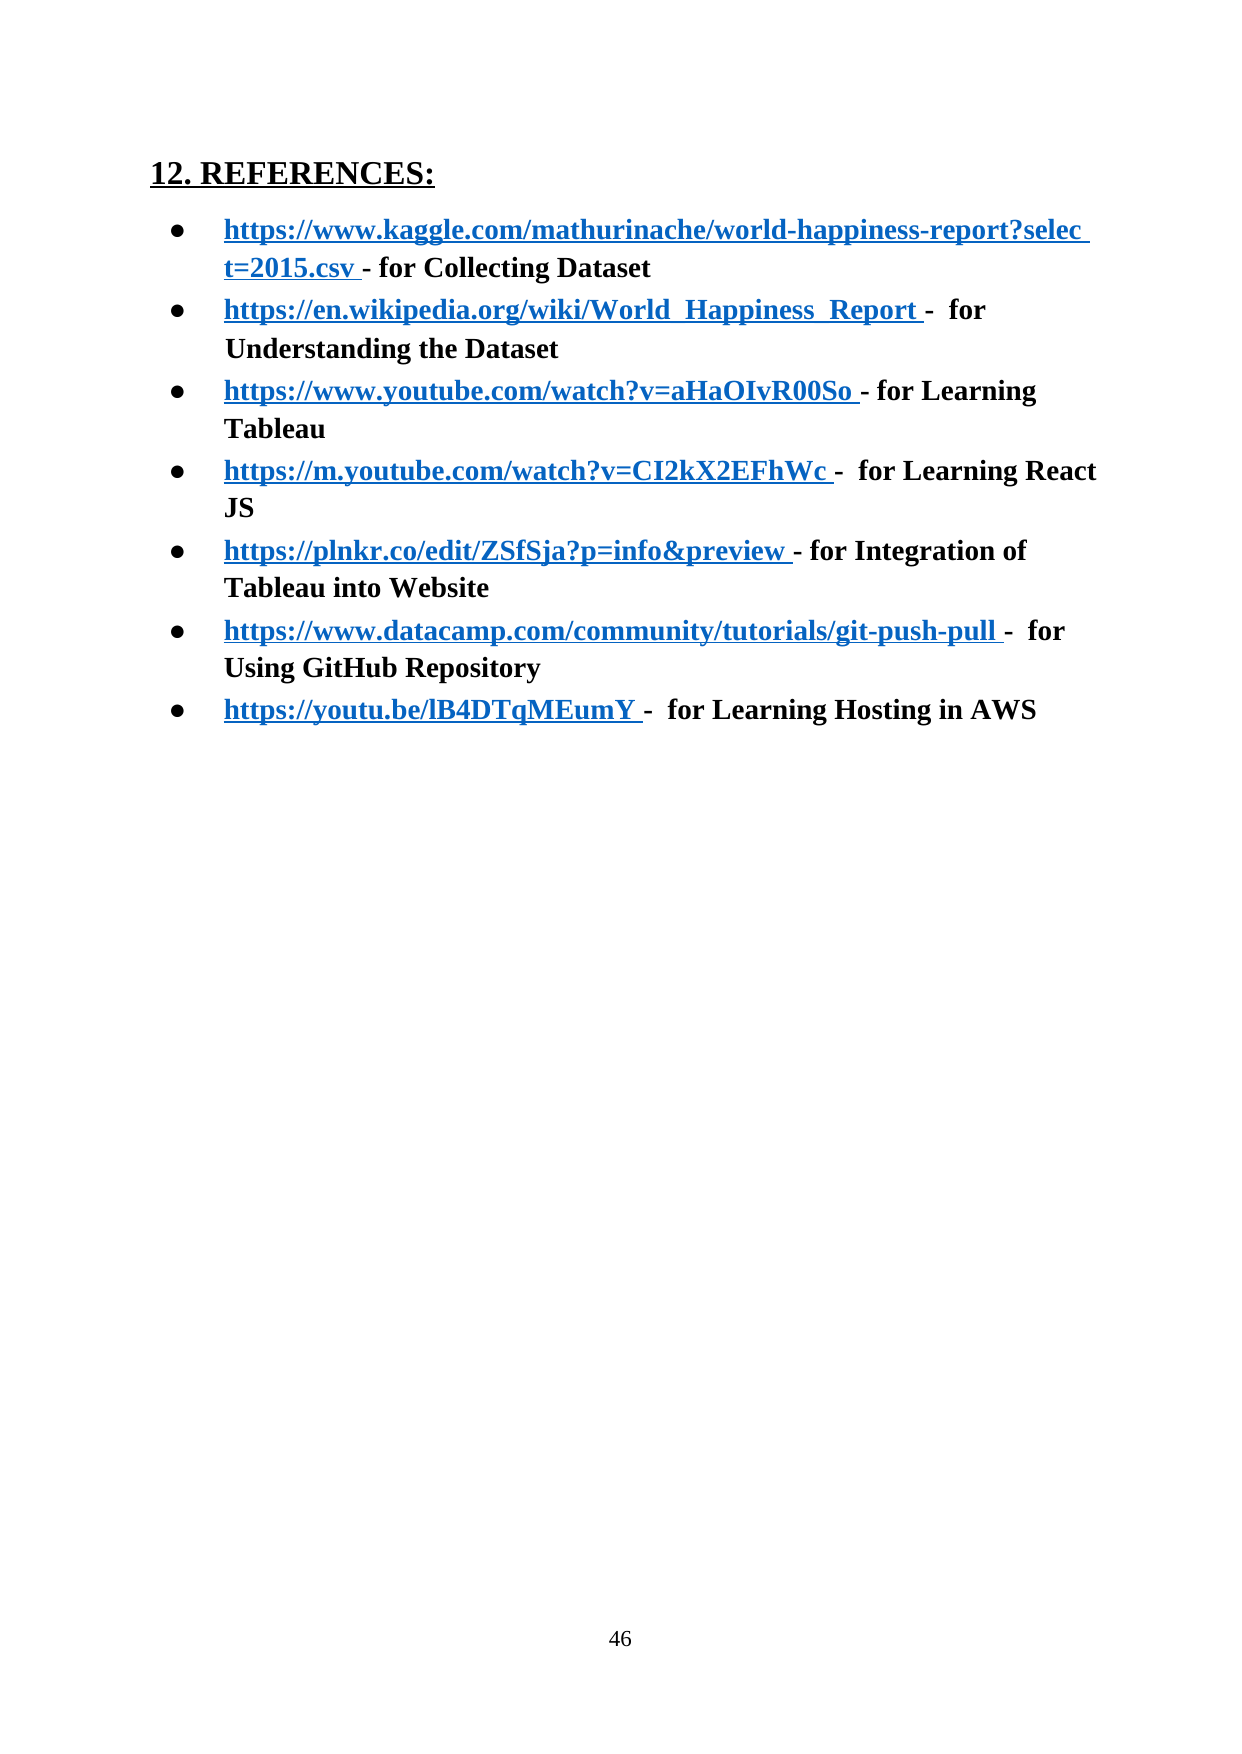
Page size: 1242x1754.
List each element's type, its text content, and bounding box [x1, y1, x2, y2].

list https://www.youtube.com/watch?v=aHaOIvR00So - for Learning Tableau [168, 373, 1097, 444]
list REFERENCES: [150, 153, 1175, 191]
list https://en.wikipedia.org/wiki/World_Happiness_Report - for [168, 292, 1097, 326]
list https://plnkr.co/edit/ZSfSja?p=info&preview - for Integration of Tableau into Website [168, 533, 1097, 604]
list https://youtu.be/lB4DTqMEumY - for Learning Hosting in AWS [168, 692, 1097, 726]
list https://www.kaggle.com/mathurinache/world-happiness-report?selec t=2015.csv - for Collecting Dataset [168, 212, 1097, 283]
list https://www.datacamp.com/community/tutorials/git-push-pull - for Using GitHub Repository [168, 612, 1097, 684]
text Understanding the Dataset [225, 331, 1088, 365]
list https://m.youtube.com/watch?v=CI2kX2EFhWc - for Learning React JS [168, 453, 1097, 524]
